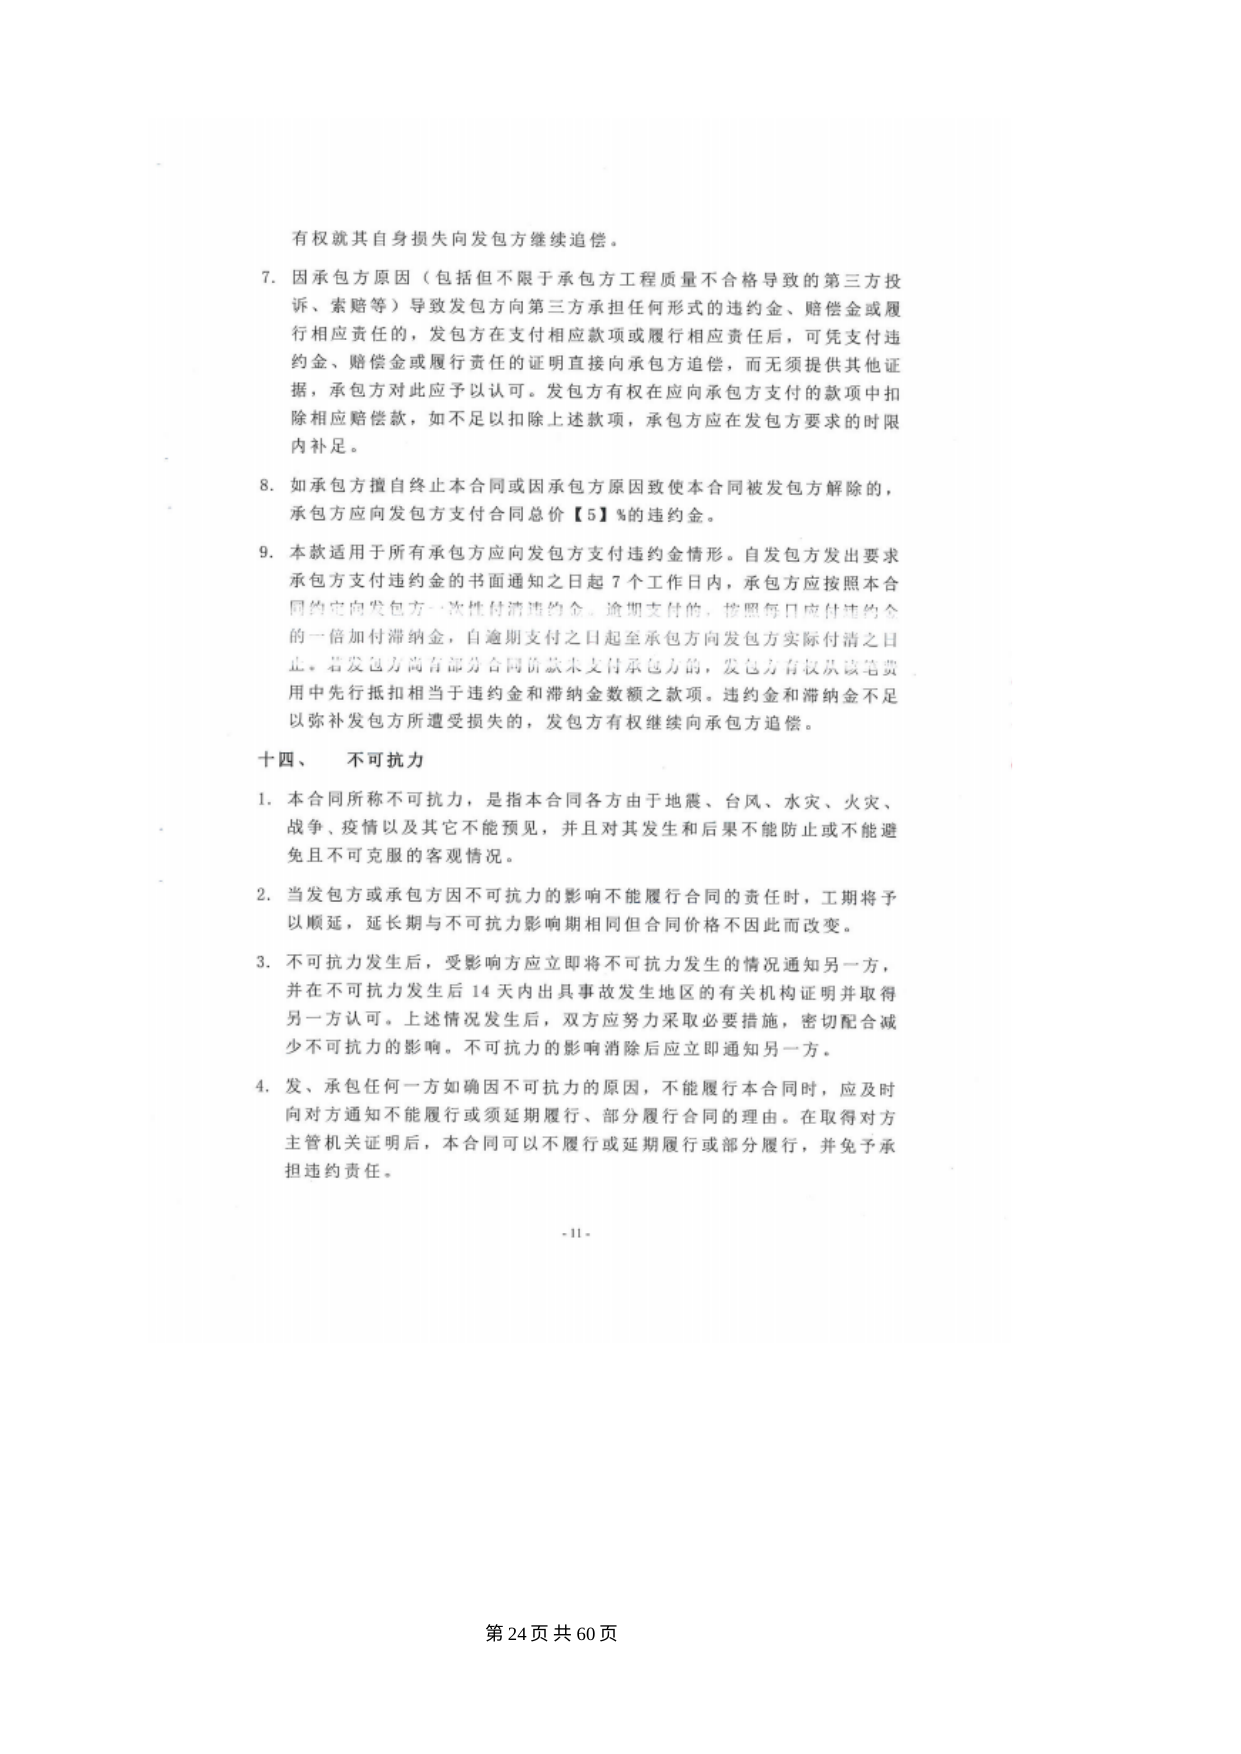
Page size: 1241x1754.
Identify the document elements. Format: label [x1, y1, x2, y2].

picture [147, 118, 1013, 1343]
